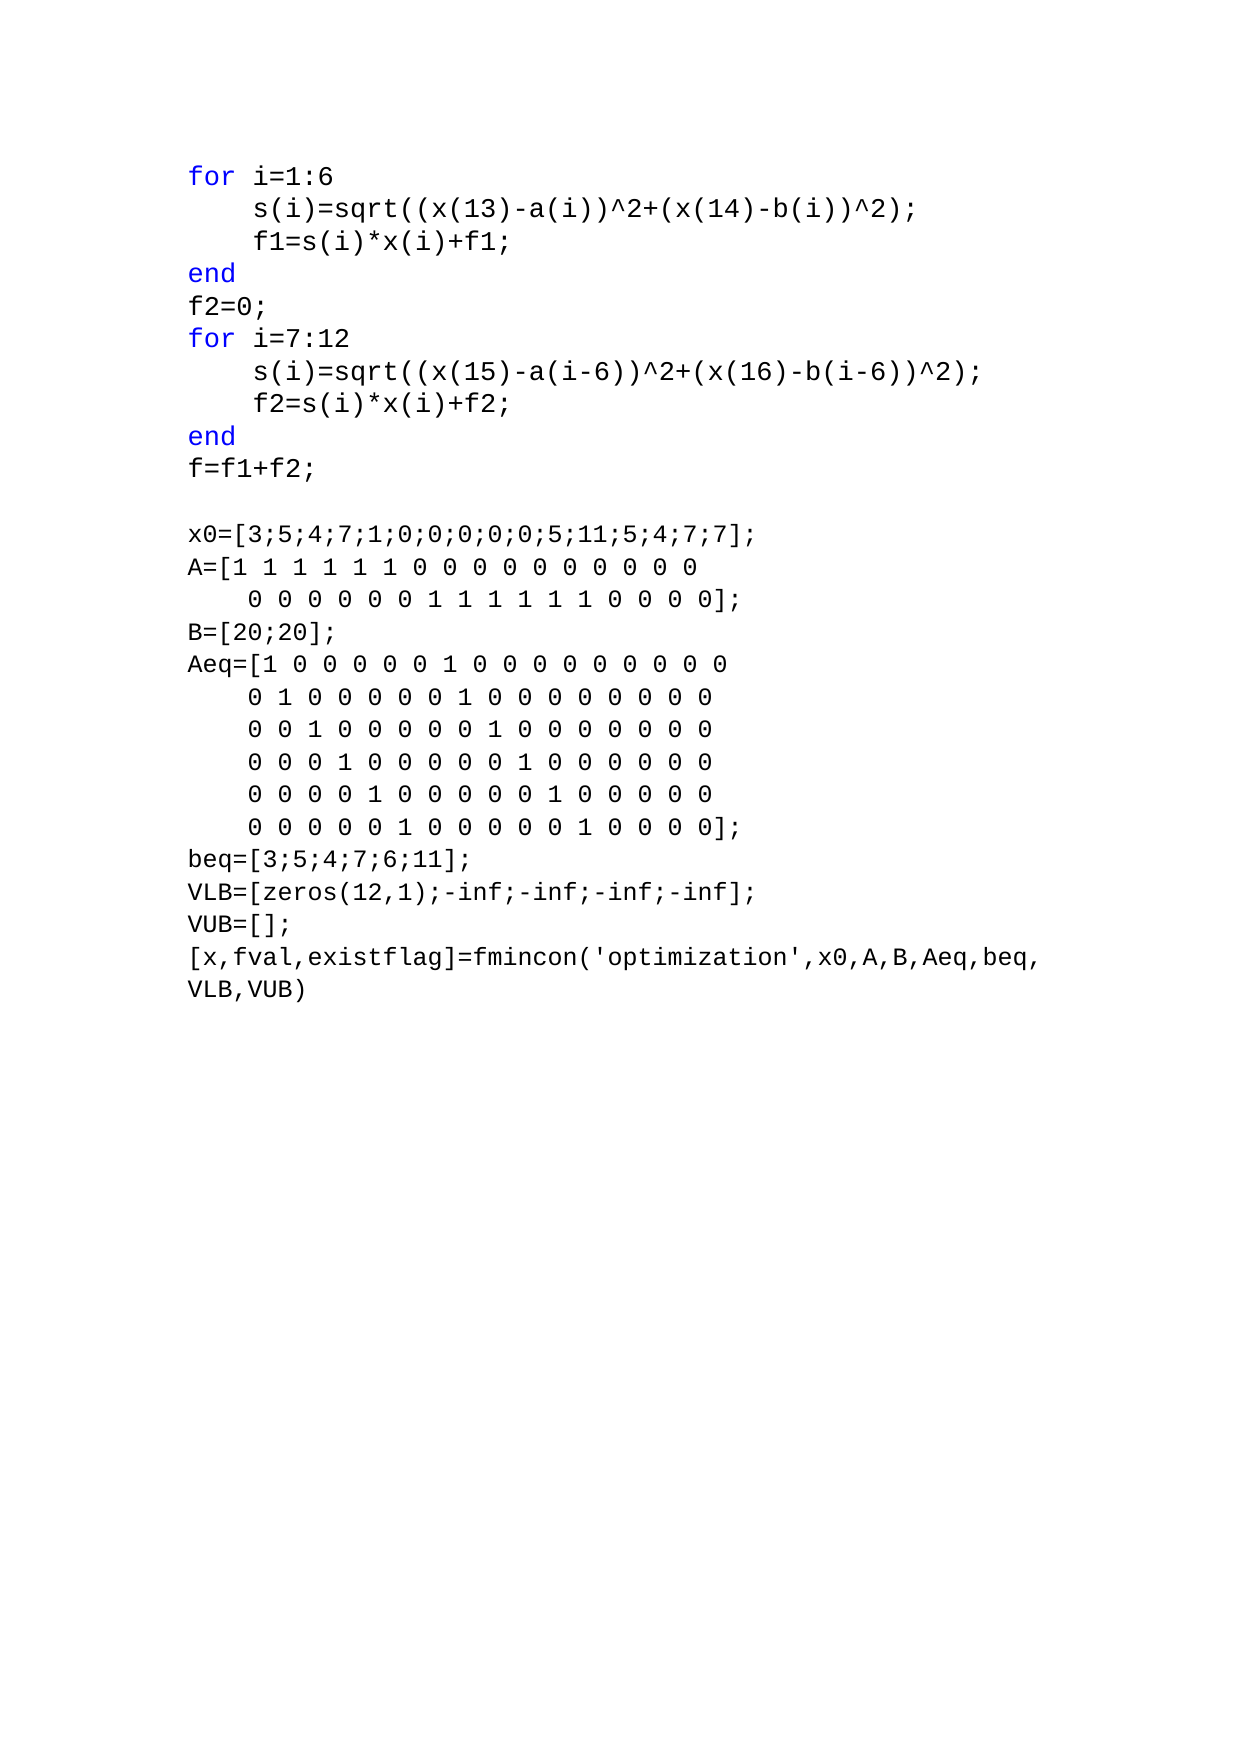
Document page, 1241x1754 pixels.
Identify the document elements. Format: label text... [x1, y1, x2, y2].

text 0 1 0 0 0 0 0 1 0 0 0 0 0 0 0 0 [187, 682, 1053, 714]
text VLB=[zeros(12,1);-inf;-inf;-inf;-inf]; [187, 877, 1053, 909]
text 0 0 0 0 0 1 0 0 0 0 0 1 0 0 0 0]; [187, 812, 1053, 844]
text B=[20;20]; [187, 617, 1053, 649]
text f2=s(i)*x(i)+f2; [187, 389, 1053, 422]
text for i=1:6 [187, 162, 1053, 194]
text 0 0 0 1 0 0 0 0 0 1 0 0 0 0 0 0 [187, 747, 1053, 779]
text VUB=[]; [187, 909, 1053, 942]
text 0 0 0 0 0 0 1 1 1 1 1 1 0 0 0 0]; [187, 584, 1053, 617]
text beq=[3;5;4;7;6;11]; [187, 844, 1053, 877]
text Aeq=[1 0 0 0 0 0 1 0 0 0 0 0 0 0 0 0 [187, 649, 1053, 682]
text 0 0 1 0 0 0 0 0 1 0 0 0 0 0 0 0 [187, 714, 1053, 747]
text s(i)=sqrt((x(13)-a(i))^2+(x(14)-b(i))^2); [187, 194, 1053, 227]
text 0 0 0 0 1 0 0 0 0 0 1 0 0 0 0 0 [187, 779, 1053, 812]
text A=[1 1 1 1 1 1 0 0 0 0 0 0 0 0 0 0 [187, 552, 1053, 584]
text end [187, 259, 1053, 292]
text for i=7:12 [187, 324, 1053, 357]
text f1=s(i)*x(i)+f1; [187, 227, 1053, 259]
text f2=0; [187, 292, 1053, 324]
text x0=[3;5;4;7;1;0;0;0;0;0;5;11;5;4;7;7]; [187, 519, 1053, 552]
text end [187, 422, 1053, 454]
text [x,fval,existflag]=fmincon('optimization',x0,A,B,Aeq,beq,VLB,VUB) [187, 942, 1053, 1007]
text s(i)=sqrt((x(15)-a(i-6))^2+(x(16)-b(i-6))^2); [187, 357, 1053, 389]
text f=f1+f2; [187, 454, 1053, 487]
